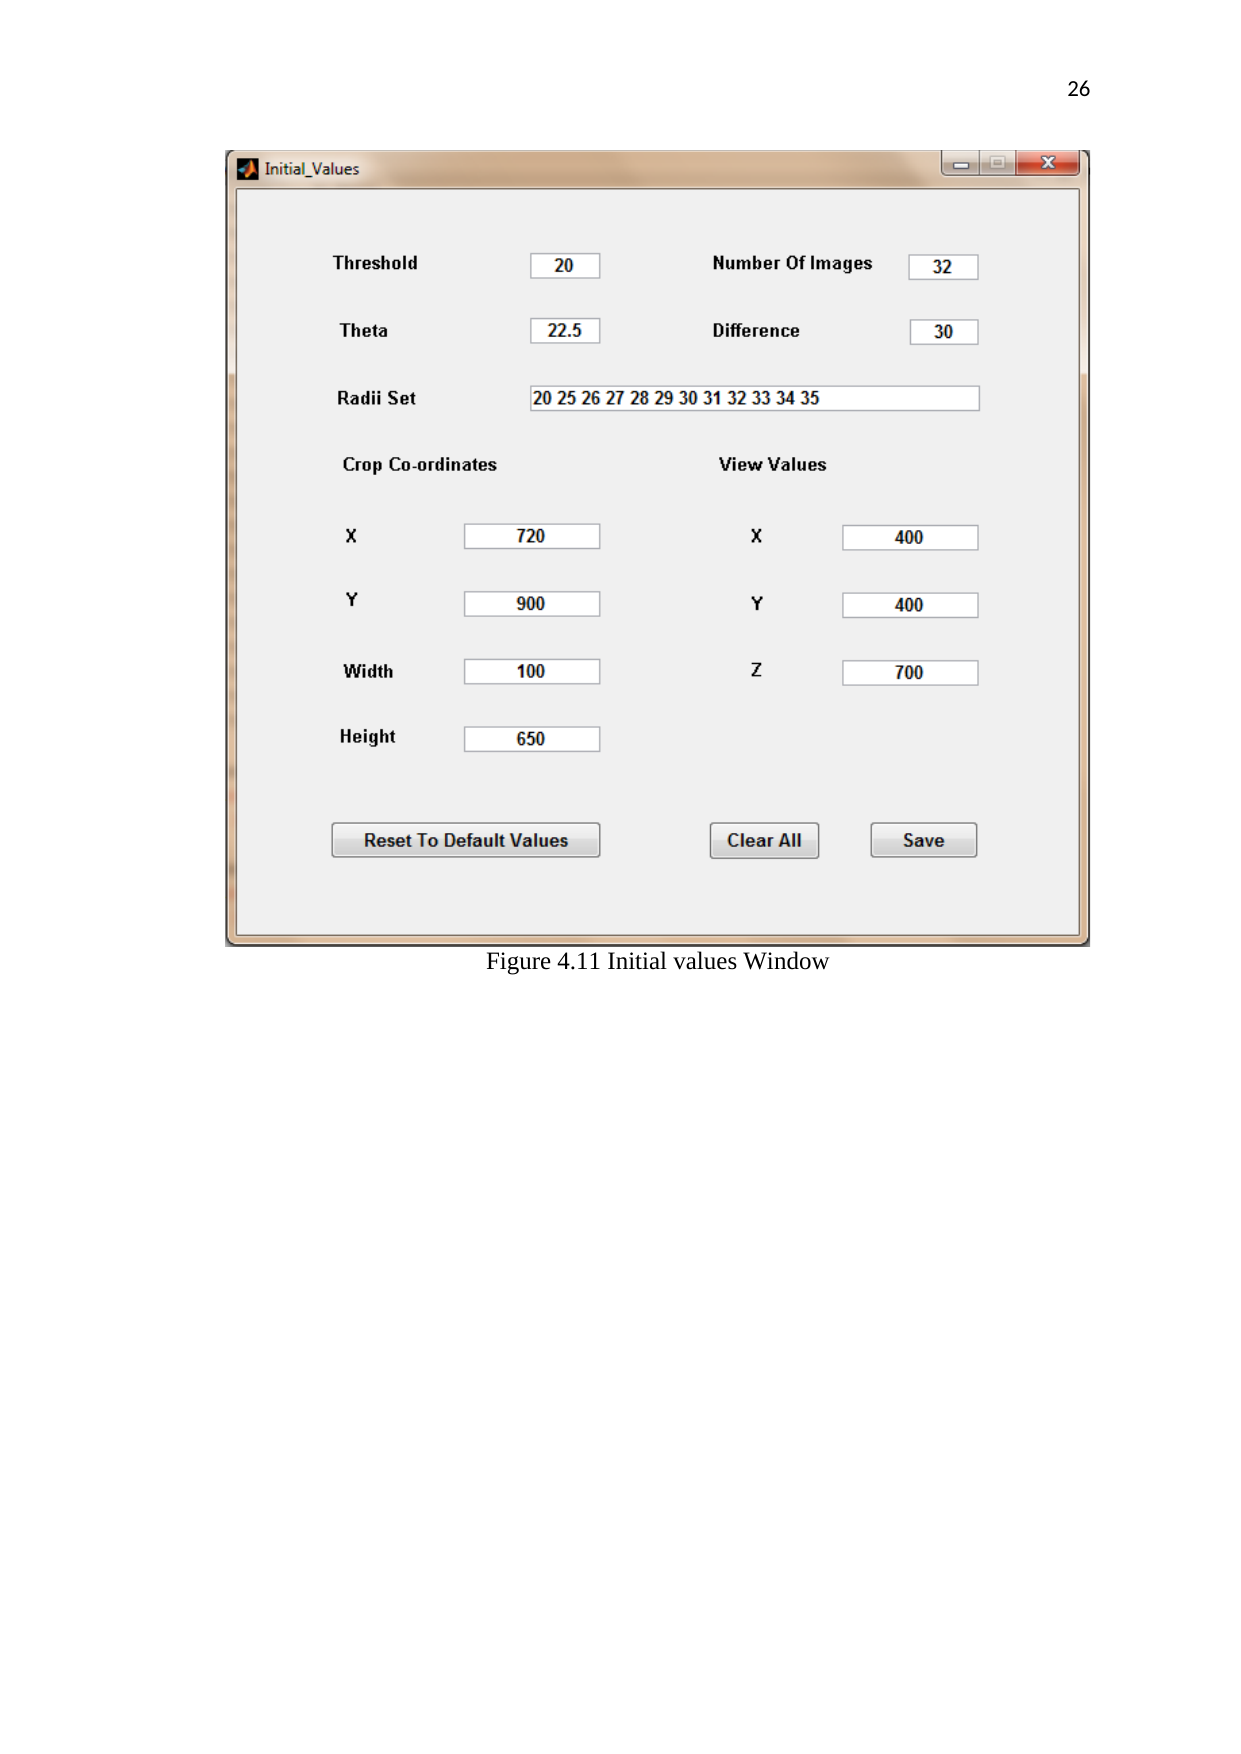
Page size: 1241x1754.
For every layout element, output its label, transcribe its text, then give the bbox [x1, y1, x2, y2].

picture [225, 150, 1091, 947]
list Figure 4.11 Initial values Window [225, 947, 1090, 975]
